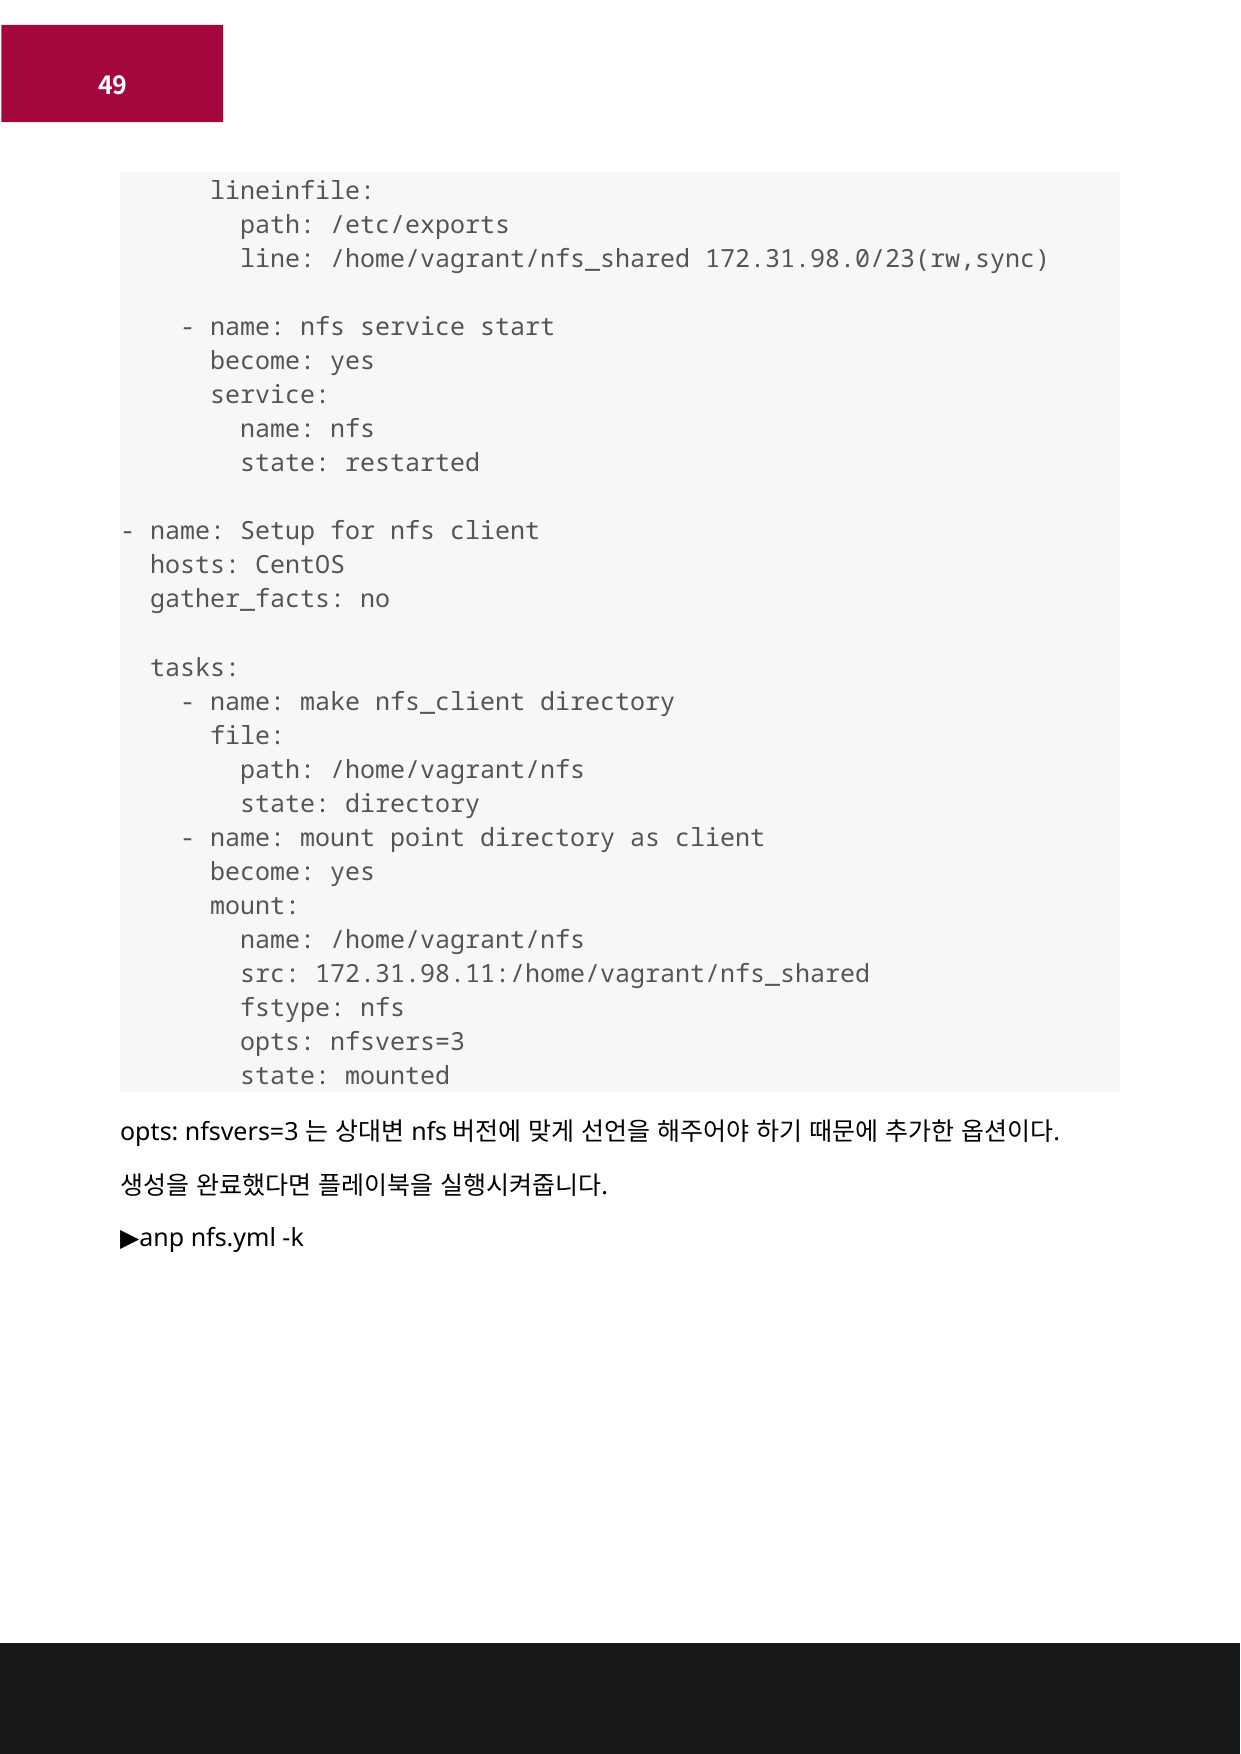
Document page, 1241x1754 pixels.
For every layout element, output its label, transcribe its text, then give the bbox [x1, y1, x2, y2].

text become: yes [120, 343, 1120, 377]
text mount: [120, 888, 1120, 922]
text lineinfile: [120, 172, 1120, 206]
text service: [120, 377, 1120, 411]
text name: /home/vagrant/nfs [120, 922, 1120, 956]
text gather_facts: no [120, 581, 1120, 615]
text state: directory [120, 785, 1120, 819]
text 생성을 완료했다면 플레이북을 실행시켜줍니다. [120, 1171, 1120, 1200]
text opts: nfsvers=3 [120, 1024, 1120, 1058]
text - name: Setup for nfs client [120, 513, 1120, 547]
text tasks: [120, 649, 1120, 683]
text path: /home/vagrant/nfs [120, 751, 1120, 785]
text line: /home/vagrant/nfs_shared 172.31.98.0/23(rw,sync) [120, 240, 1120, 274]
text - name: nfs service start [120, 308, 1120, 343]
text opts: nfsvers=3 는 상대변 nfs버전에 맞게 선언을 해주어야 하기 때문에 추가한 옵션이다. [120, 1117, 1120, 1146]
text - name: make nfs_client directory [120, 683, 1120, 717]
text become: yes [120, 853, 1120, 888]
text fstype: nfs [120, 990, 1120, 1024]
text state: mounted [120, 1058, 1120, 1092]
text name: nfs [120, 411, 1120, 445]
text - name: mount point directory as client [120, 819, 1120, 853]
text file: [120, 717, 1120, 751]
text state: restarted [120, 445, 1120, 479]
text path: /etc/exports [120, 206, 1120, 240]
text src: 172.31.98.11:/home/vagrant/nfs_shared [120, 956, 1120, 990]
text hosts: CentOS [120, 547, 1120, 581]
text ▶anp nfs.yml -k [120, 1225, 1120, 1252]
